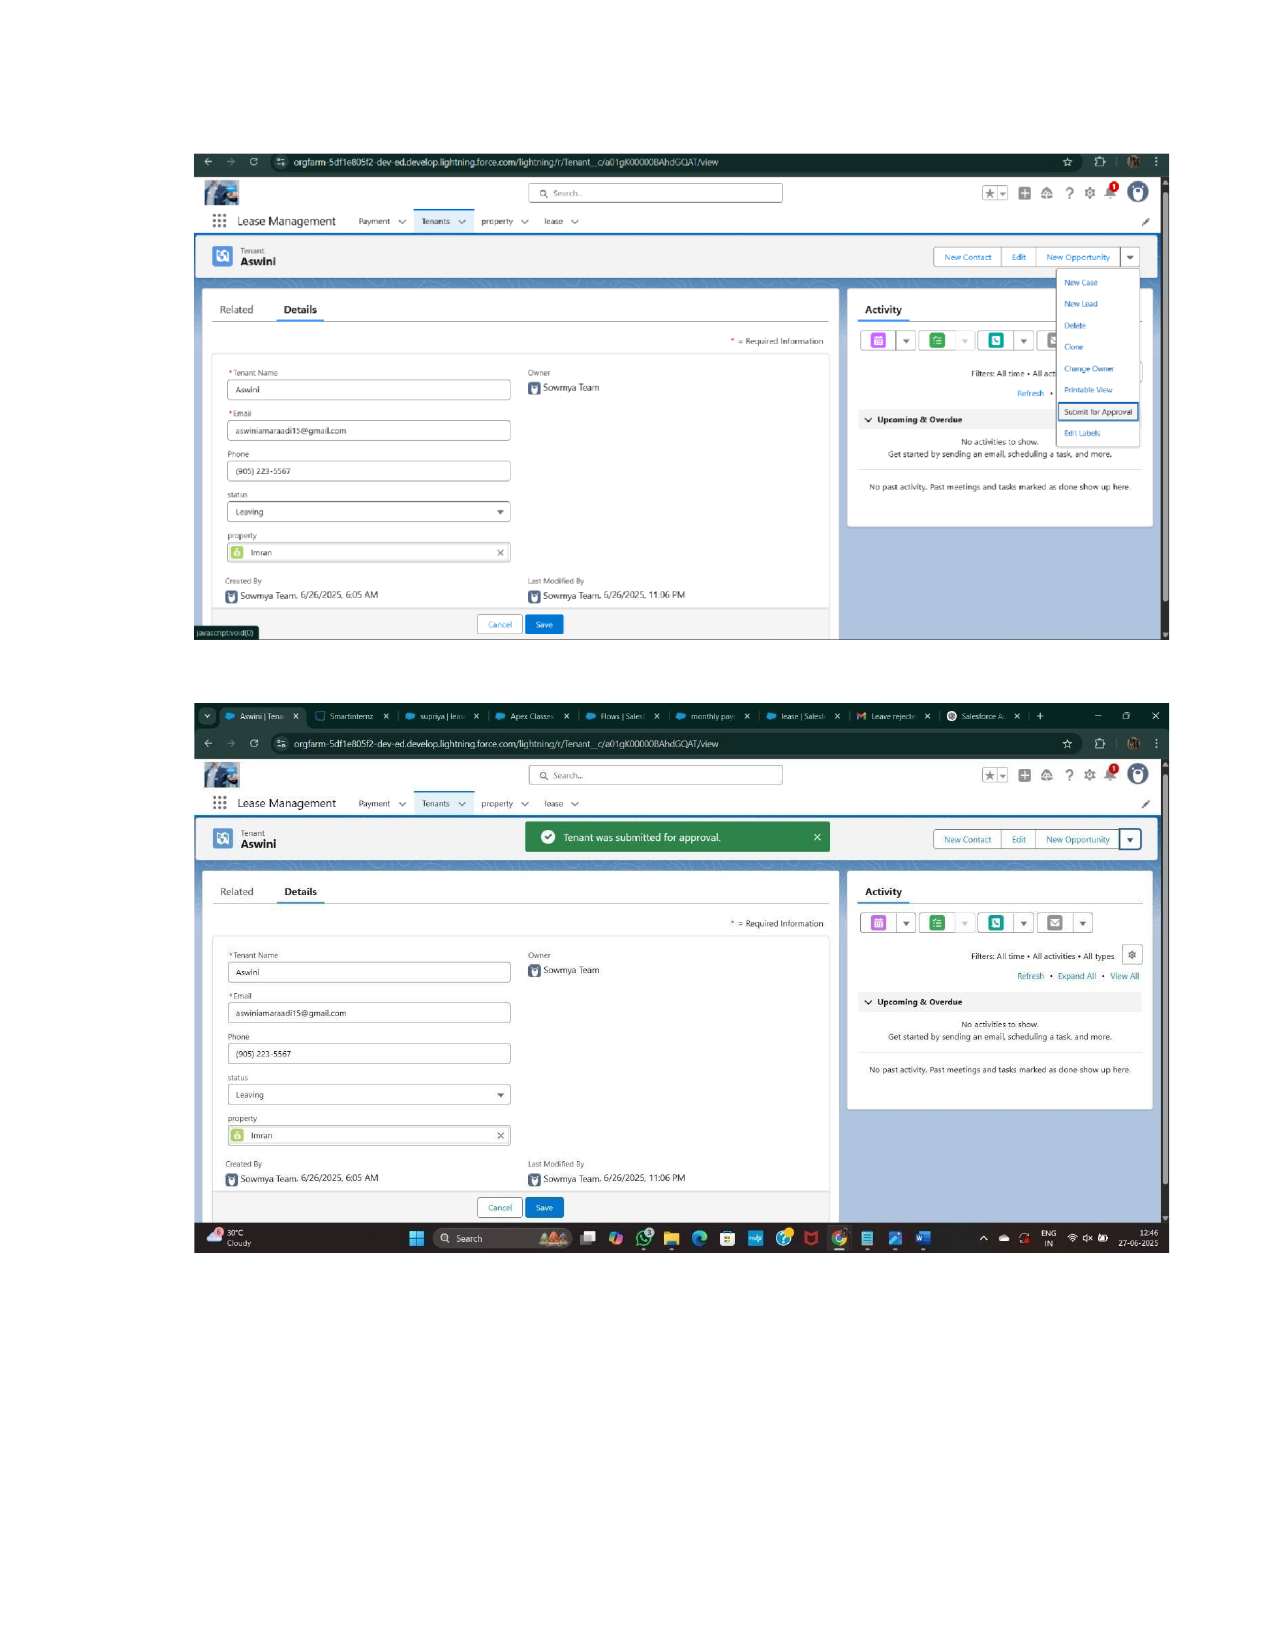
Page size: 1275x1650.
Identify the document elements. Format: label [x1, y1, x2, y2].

picture [193, 153, 1170, 640]
picture [194, 703, 1170, 1253]
